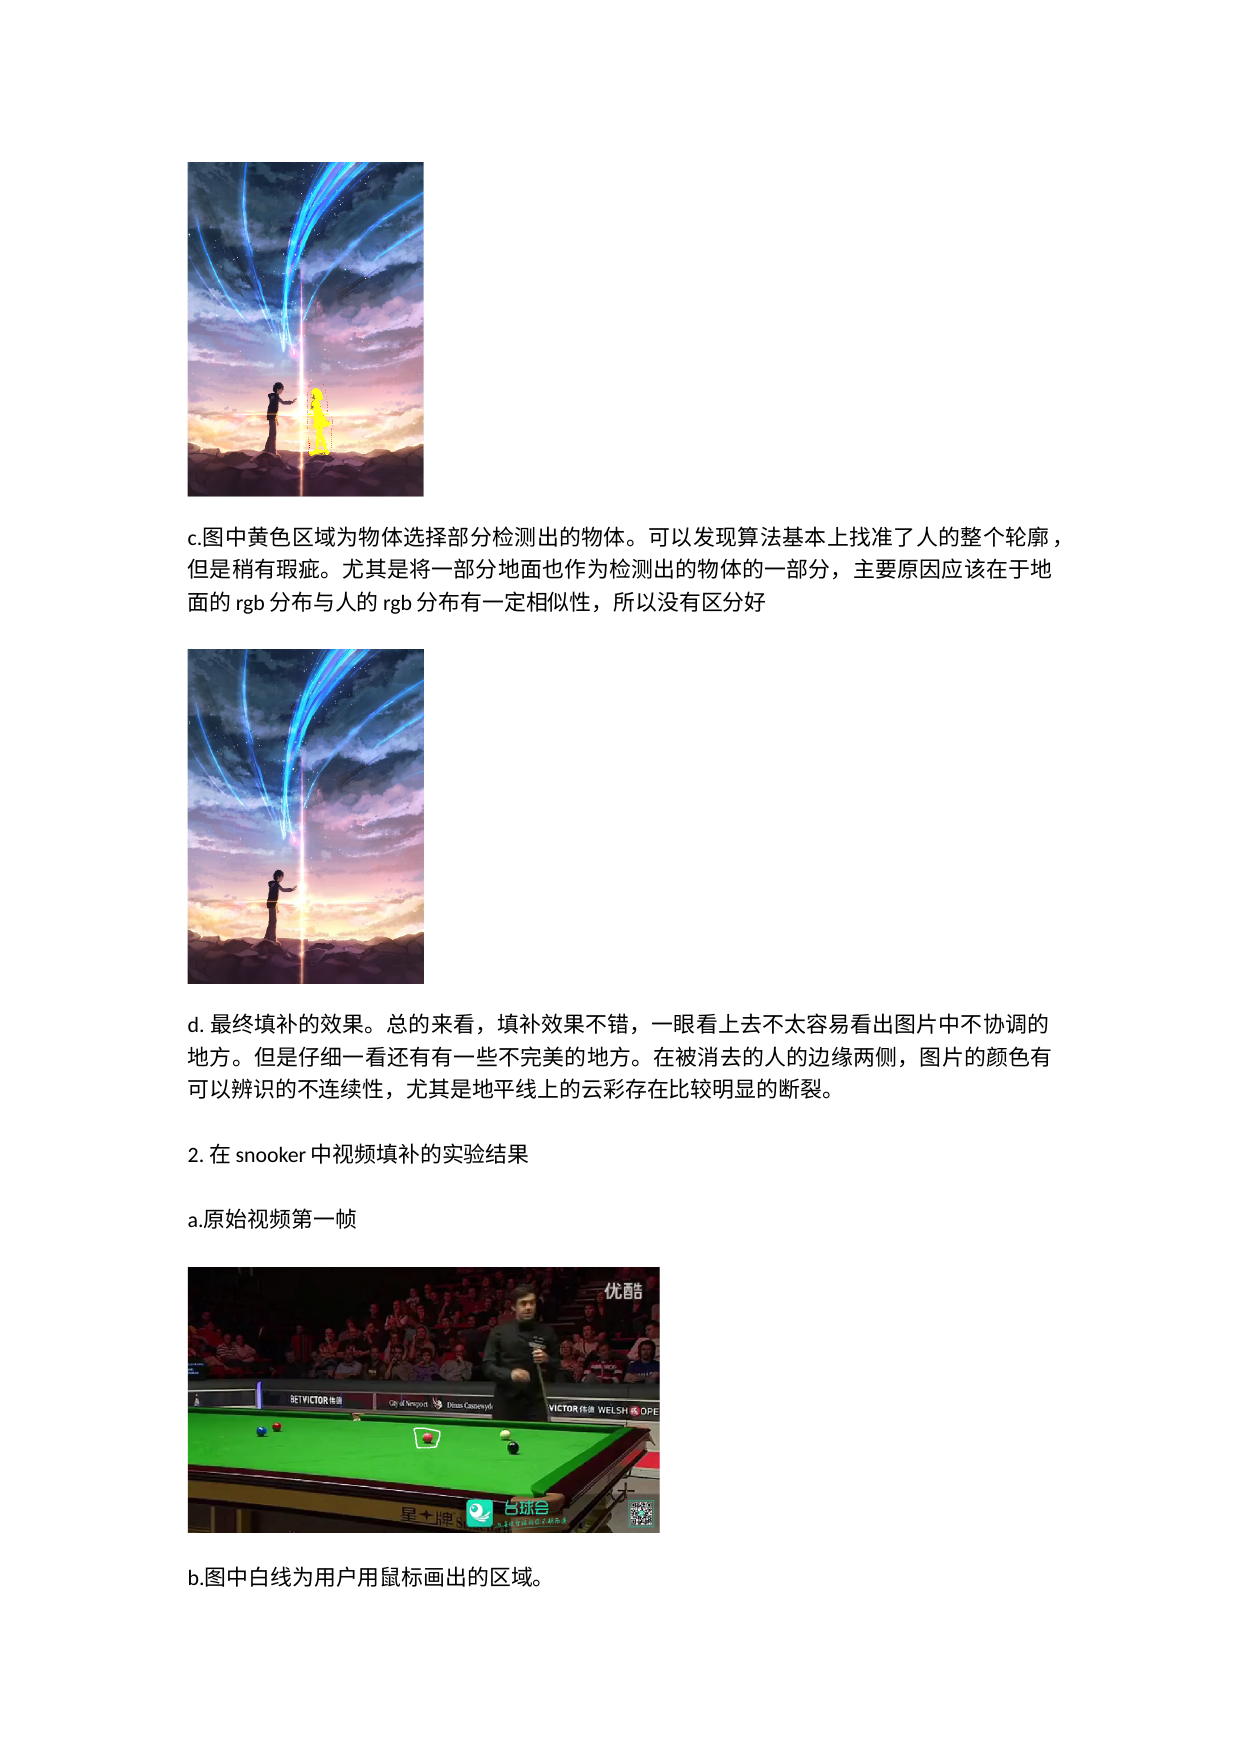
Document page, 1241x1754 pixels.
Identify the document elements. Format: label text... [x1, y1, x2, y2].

text a.原始视频第一帧 [187, 1202, 1053, 1234]
text 2. 在snooker中视频填补的实验结果 [187, 1137, 1053, 1169]
picture [187, 649, 424, 984]
picture [187, 1267, 660, 1533]
text d. 最终填补的效果。总的来看，填补效果不错，一眼看上去不太容易看出图片中不协调的地方。但是仔细一看还有有一些不完美的地方。在被消去的人的边缘两侧，图片的颜色有可以辨识的不连续性，尤其是地平线上的云彩存在比较明显的断裂。 [187, 1007, 1053, 1104]
picture [187, 162, 424, 497]
text c.图中黄色区域为物体选择部分检测出的物体。可以发现算法基本上找准了人的整个轮廓，但是稍有瑕疵。尤其是将一部分地面也作为检测出的物体的一部分，主要原因应该在于地面的rgb分布与人的rgb分布有一定相似性，所以没有区分好 [187, 519, 1053, 617]
text b.图中白线为用户用鼠标画出的区域。 [187, 1559, 1053, 1592]
